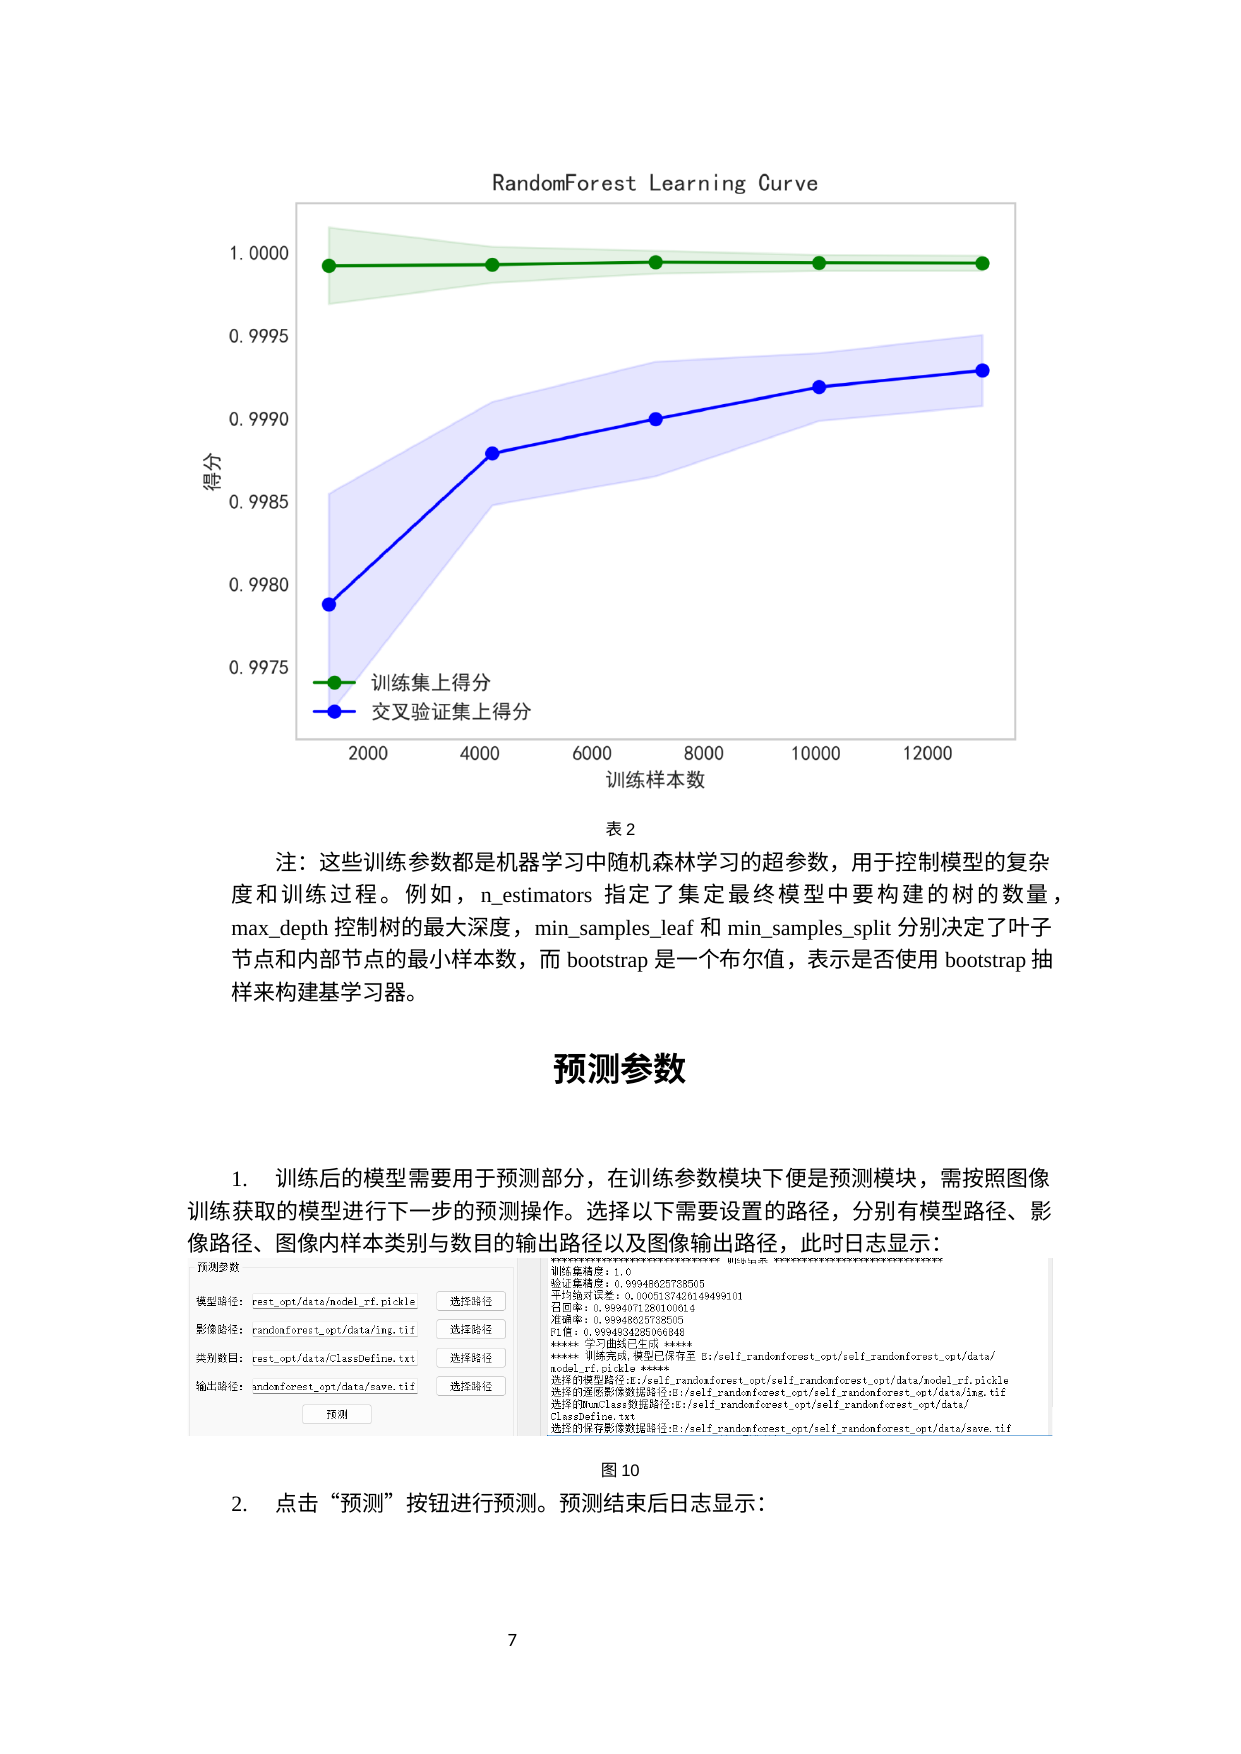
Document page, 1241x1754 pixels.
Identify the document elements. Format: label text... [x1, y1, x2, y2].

subtitle 预测参数 [187, 1034, 1053, 1099]
list 点击“预测”按钮进行预测。预测结束后日志显示： [187, 1486, 1053, 1518]
text 图 10 [187, 1453, 1053, 1486]
list 训练后的模型需要用于预测部分，在训练参数模块下便是预测模块，需按照图像训练获取的模型进行下一步的预测操作。选择以下需要设置的路径，分别有模型路径、影像路径、图像内样本类别与数目的输出路径以及图像输出路径，此时日志显示： [187, 1161, 1053, 1258]
text 表 2 [187, 812, 1053, 844]
list 注：这些训练参数都是机器学习中随机森林学习的超参数，用于控制模型的复杂度和训练过程。例如，n_estimators 指定了集定最终模型中要构建的树的数量，max_depth 控制树的最大深度，min_samples_leaf 和 min_samples_split 分别决定了叶子节点和内部节点的最小样本数，而 bootstrap 是一个布尔值，表示是否使用bootstrap抽样来构建基学习器。 [231, 844, 1053, 1007]
picture [187, 1258, 1053, 1436]
picture [188, 162, 1053, 793]
